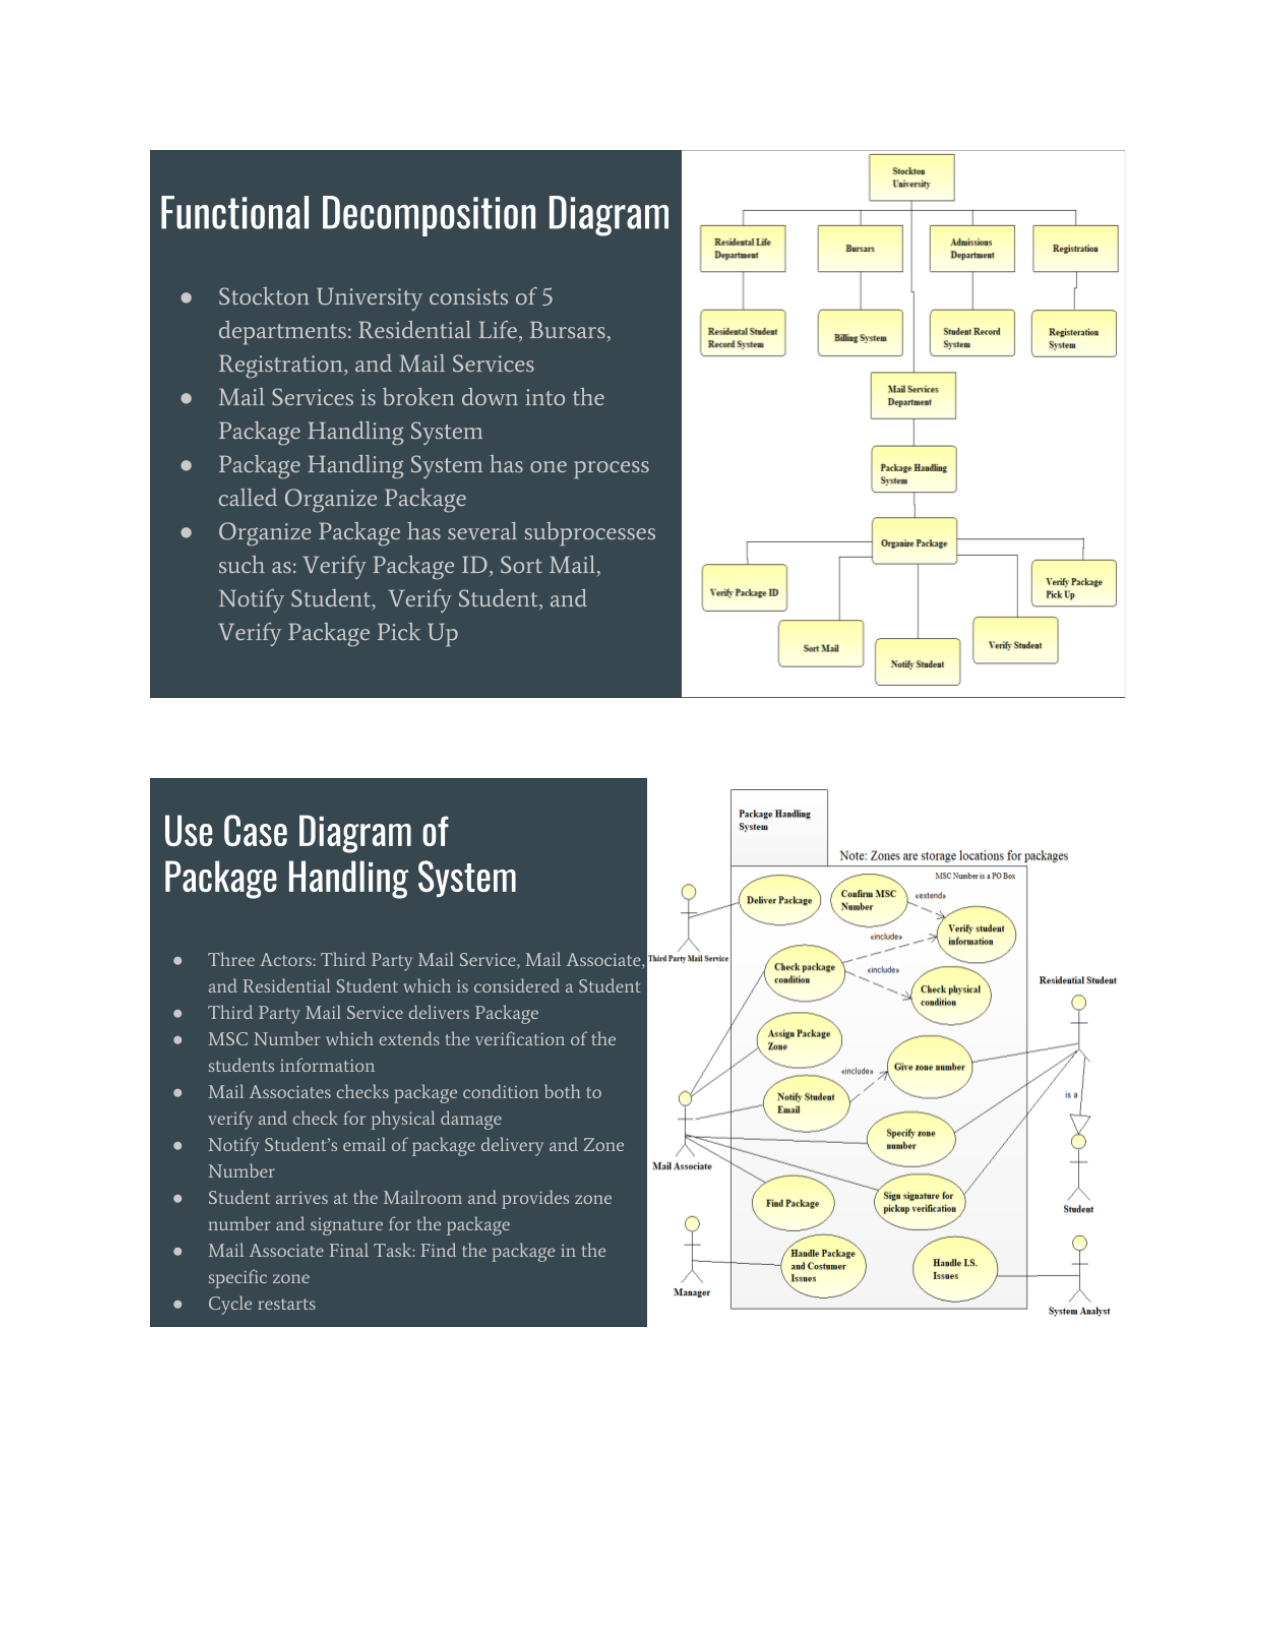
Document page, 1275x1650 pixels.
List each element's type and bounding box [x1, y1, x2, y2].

picture [150, 150, 1125, 698]
picture [150, 778, 1125, 1327]
